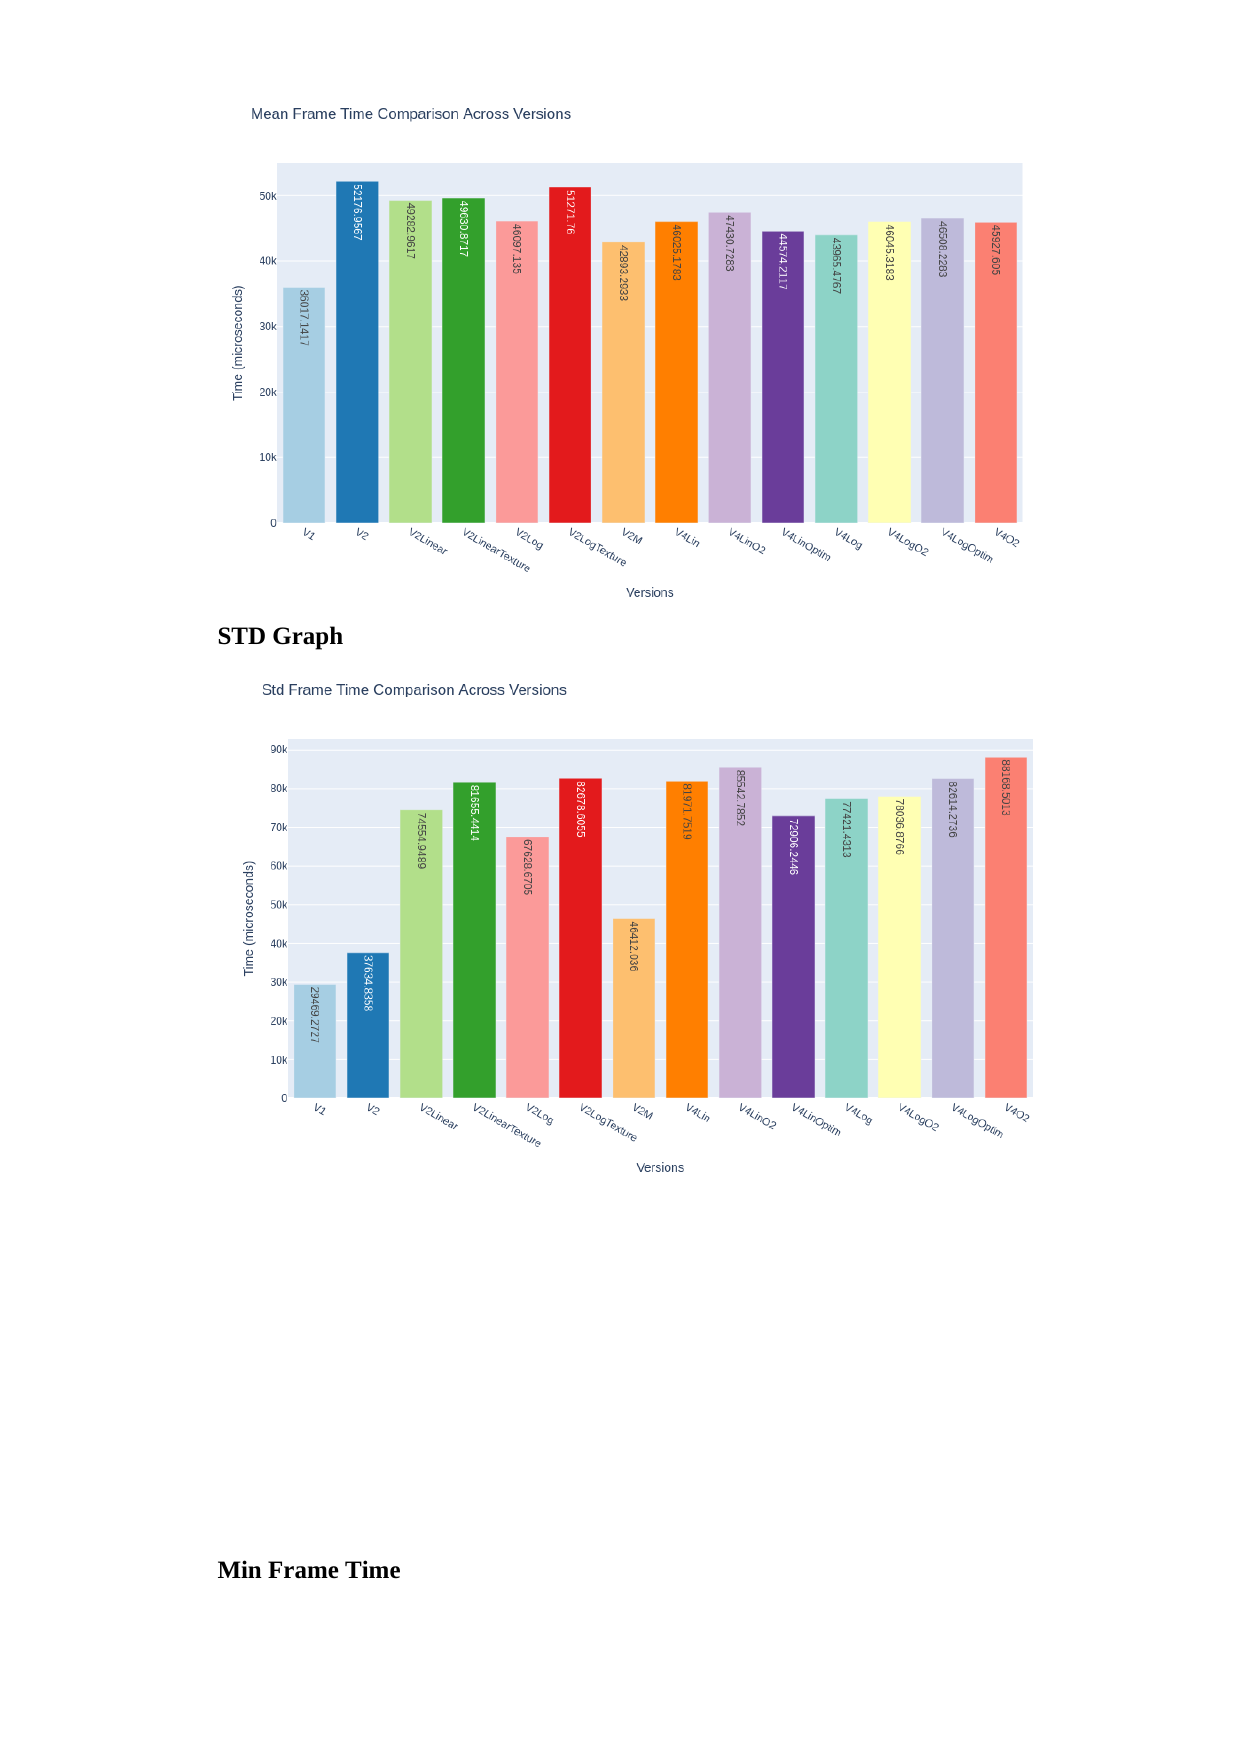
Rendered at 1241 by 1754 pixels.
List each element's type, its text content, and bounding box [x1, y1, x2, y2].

picture [217, 650, 1103, 1182]
text Min Frame Time [217, 1555, 1092, 1584]
text STD Graph [217, 621, 1092, 650]
picture [206, 75, 1093, 607]
